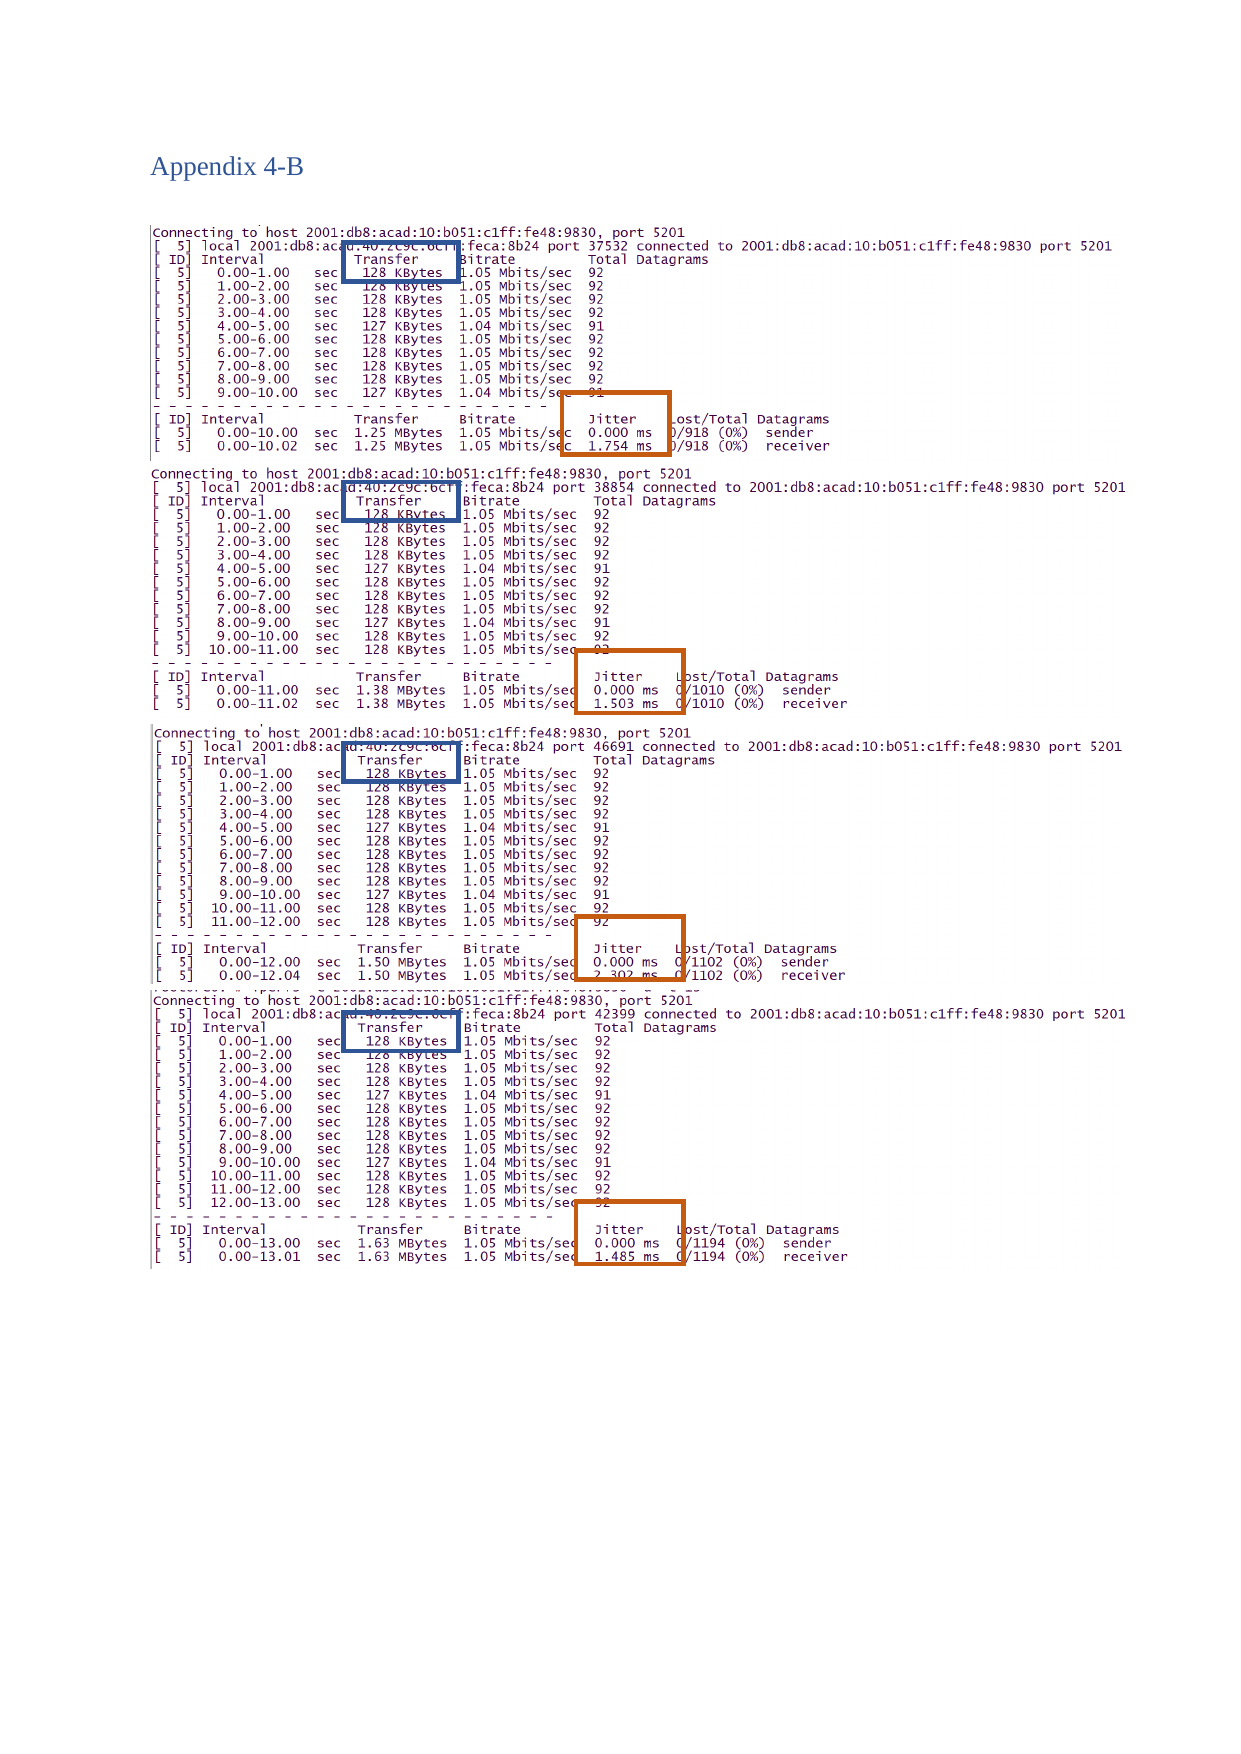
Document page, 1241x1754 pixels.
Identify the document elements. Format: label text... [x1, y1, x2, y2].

picture [150, 724, 1125, 984]
subtitle Appendix 4-B [150, 150, 1090, 181]
picture [150, 990, 1125, 1269]
picture [150, 467, 1125, 718]
picture [150, 225, 1125, 461]
